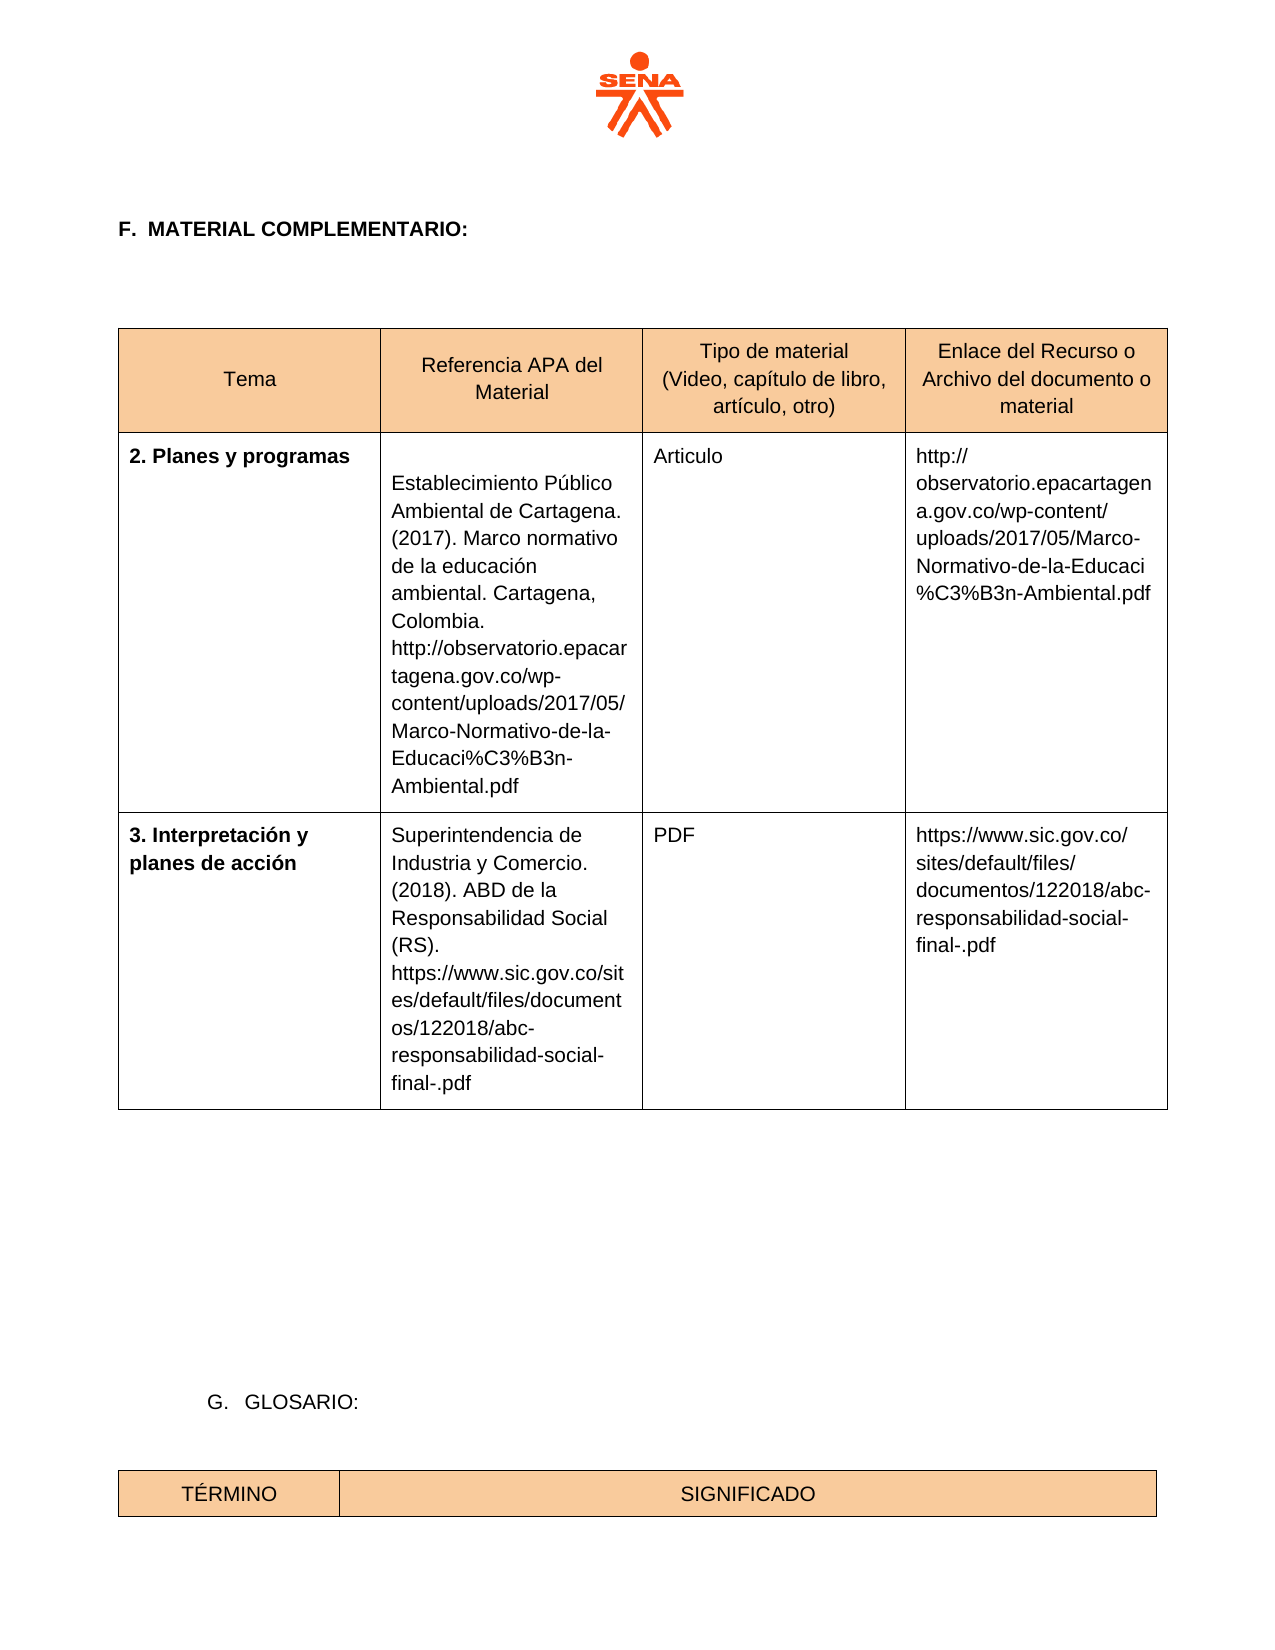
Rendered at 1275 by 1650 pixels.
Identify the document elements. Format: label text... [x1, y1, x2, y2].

table_cell PDF [643, 813, 905, 1109]
table_cell Articulo [643, 433, 905, 812]
table_cell 3. Interpretación y planes de acción [119, 813, 380, 1109]
table_header Tipo de material (Video, capítulo de libro, artículo, otro) [643, 329, 905, 432]
table_cell 2. Planes y programas [119, 433, 380, 812]
list GLOSARIO: [207, 1390, 1157, 1414]
table_header TÉRMINO [119, 1471, 339, 1516]
picture [585, 48, 690, 142]
table_cell Establecimiento Público Ambiental de Cartagena. (2017). Marco normativo de la educación ambiental. Cartagena, Colombia. http://observatorio.epacartagena.gov.co/wp-content/uploads/2017/05/Marco-Normativo-de-la-Educaci%C3%B3n-Ambiental.pdf [381, 433, 642, 812]
table_cell Superintendencia de Industria y Comercio. (2018). ABD de la Responsabilidad Social (RS). https://www.sic.gov.co/sites/default/files/documentos/122018/abc-responsabilidad-social-final-.pdf [381, 813, 642, 1109]
table_header SIGNIFICADO [340, 1471, 1156, 1516]
table_header Referencia APA del Material [381, 329, 642, 432]
table_header Enlace del Recurso o Archivo del documento o material [906, 329, 1167, 432]
table_cell http://observatorio.epacartagena.gov.co/wp-content/uploads/2017/05/Marco-Normativo-de-la-Educaci%C3%B3n-Ambiental.pdf [906, 433, 1167, 812]
table_header Tema [119, 329, 380, 432]
table_cell https://www.sic.gov.co/sites/default/files/documentos/122018/abc-responsabilidad-social-final-.pdf [906, 813, 1167, 1109]
list MATERIAL COMPLEMENTARIO: [118, 217, 1157, 241]
